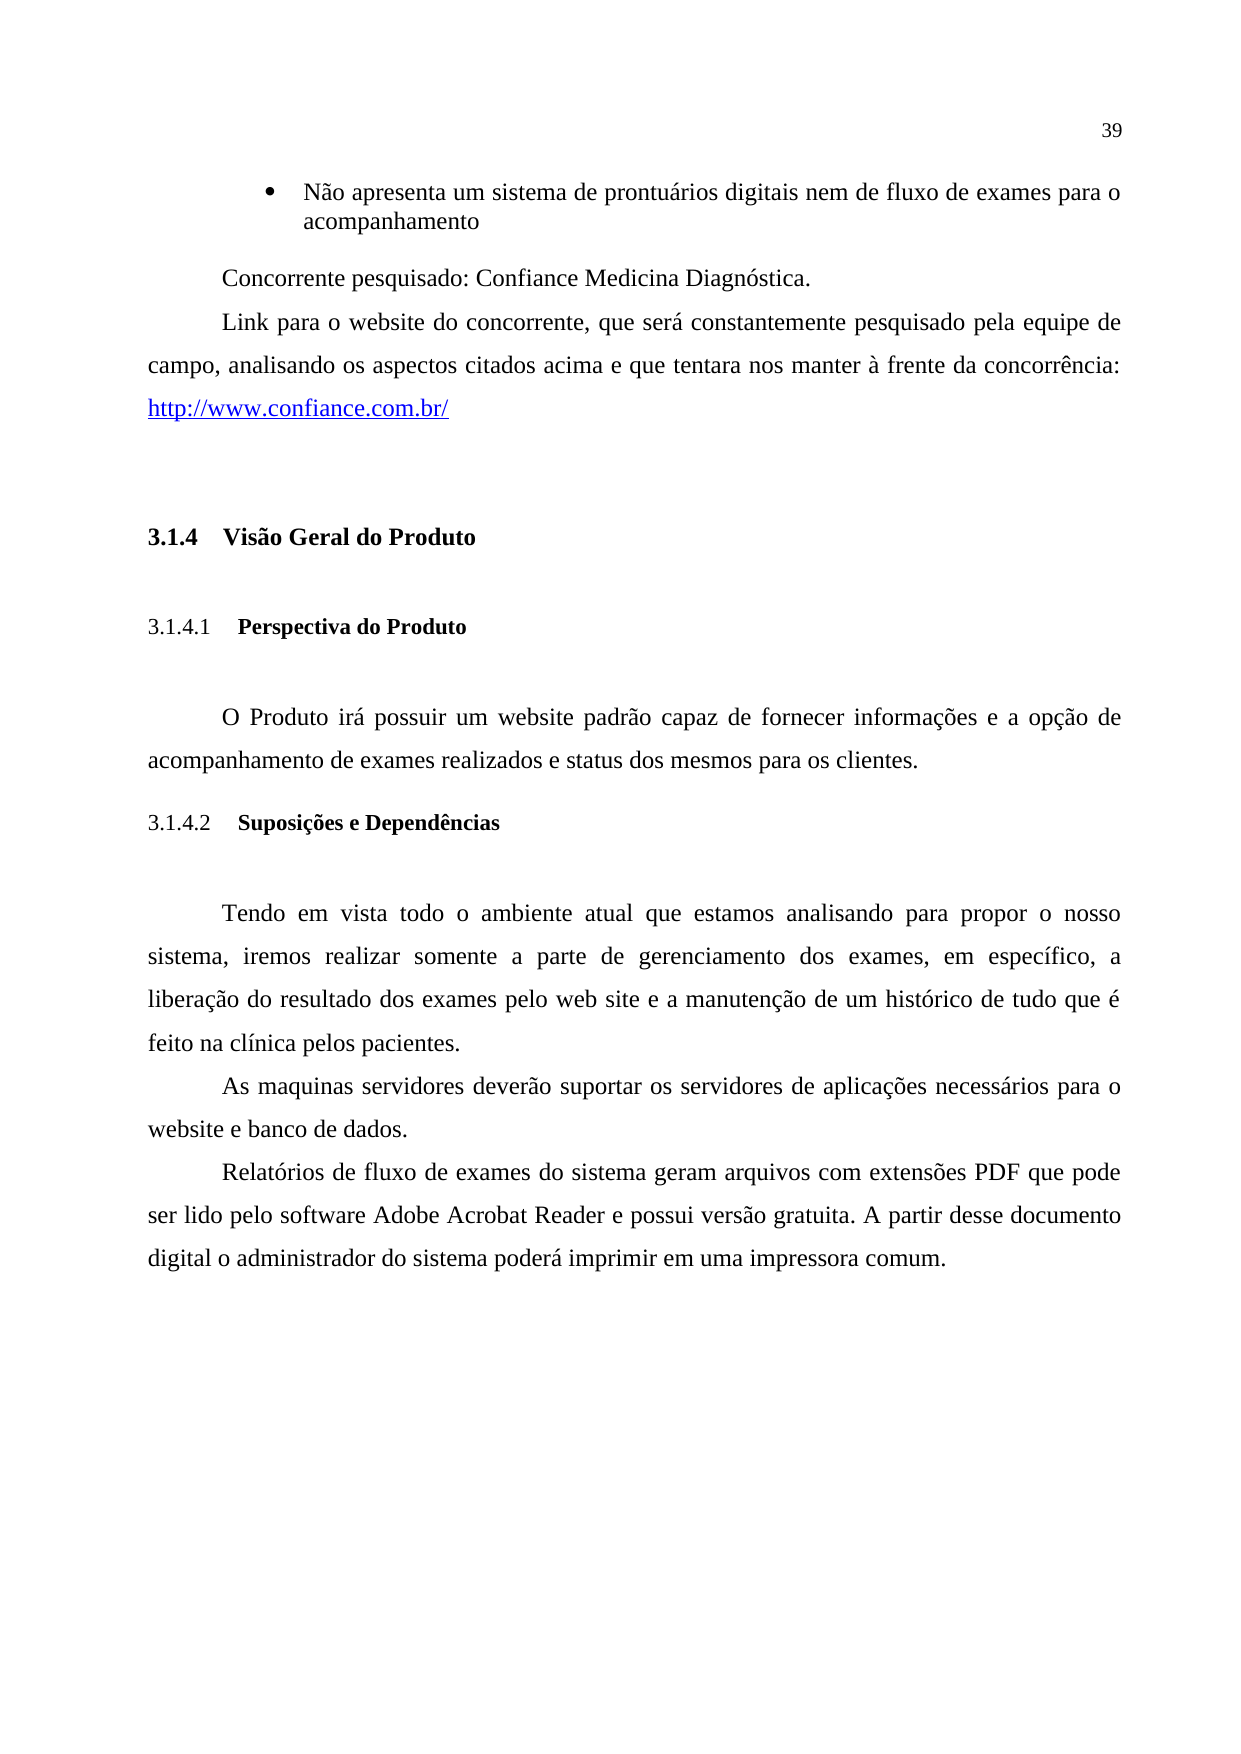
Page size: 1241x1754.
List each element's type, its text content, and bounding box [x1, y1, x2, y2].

text Link para o website do concorrente, que será constantemente pesquisado pela equipe de campo, analisando os aspectos citados acima e que tentara nos manter à frente da concorrência: http://www.confiance.com.br/ [148, 307, 1122, 422]
list Não apresenta um sistema de prontuários digitais nem de fluxo de exames para o acompanhamento [266, 177, 1122, 235]
text As maquinas servidores deverão suportar os servidores de aplicações necessários para o website e banco de dados. [148, 1071, 1122, 1143]
subtitle Perspectiva do Produto [148, 613, 1122, 640]
subtitle Visão Geral do Produto [148, 522, 1122, 551]
text O Produto irá possuir um website padrão capaz de fornecer informações e a opção de acompanhamento de exames realizados e status dos mesmos para os clientes. [148, 702, 1122, 774]
subtitle Suposições e Dependências [148, 809, 1122, 836]
text Concorrente pesquisado: Confiance Medicina Diagnóstica. [148, 263, 1122, 292]
text Relatórios de fluxo de exames do sistema geram arquivos com extensões PDF que pode ser lido pelo software Adobe Acrobat Reader e possui versão gratuita. A partir desse documento digital o administrador do sistema poderá imprimir em uma impressora comum. [148, 1157, 1122, 1272]
text Tendo em vista todo o ambiente atual que estamos analisando para propor o nosso sistema, iremos realizar somente a parte de gerenciamento dos exames, em específico, a liberação do resultado dos exames pelo web site e a manutenção de um histórico de tudo que é feito na clínica pelos pacientes. [148, 898, 1122, 1056]
